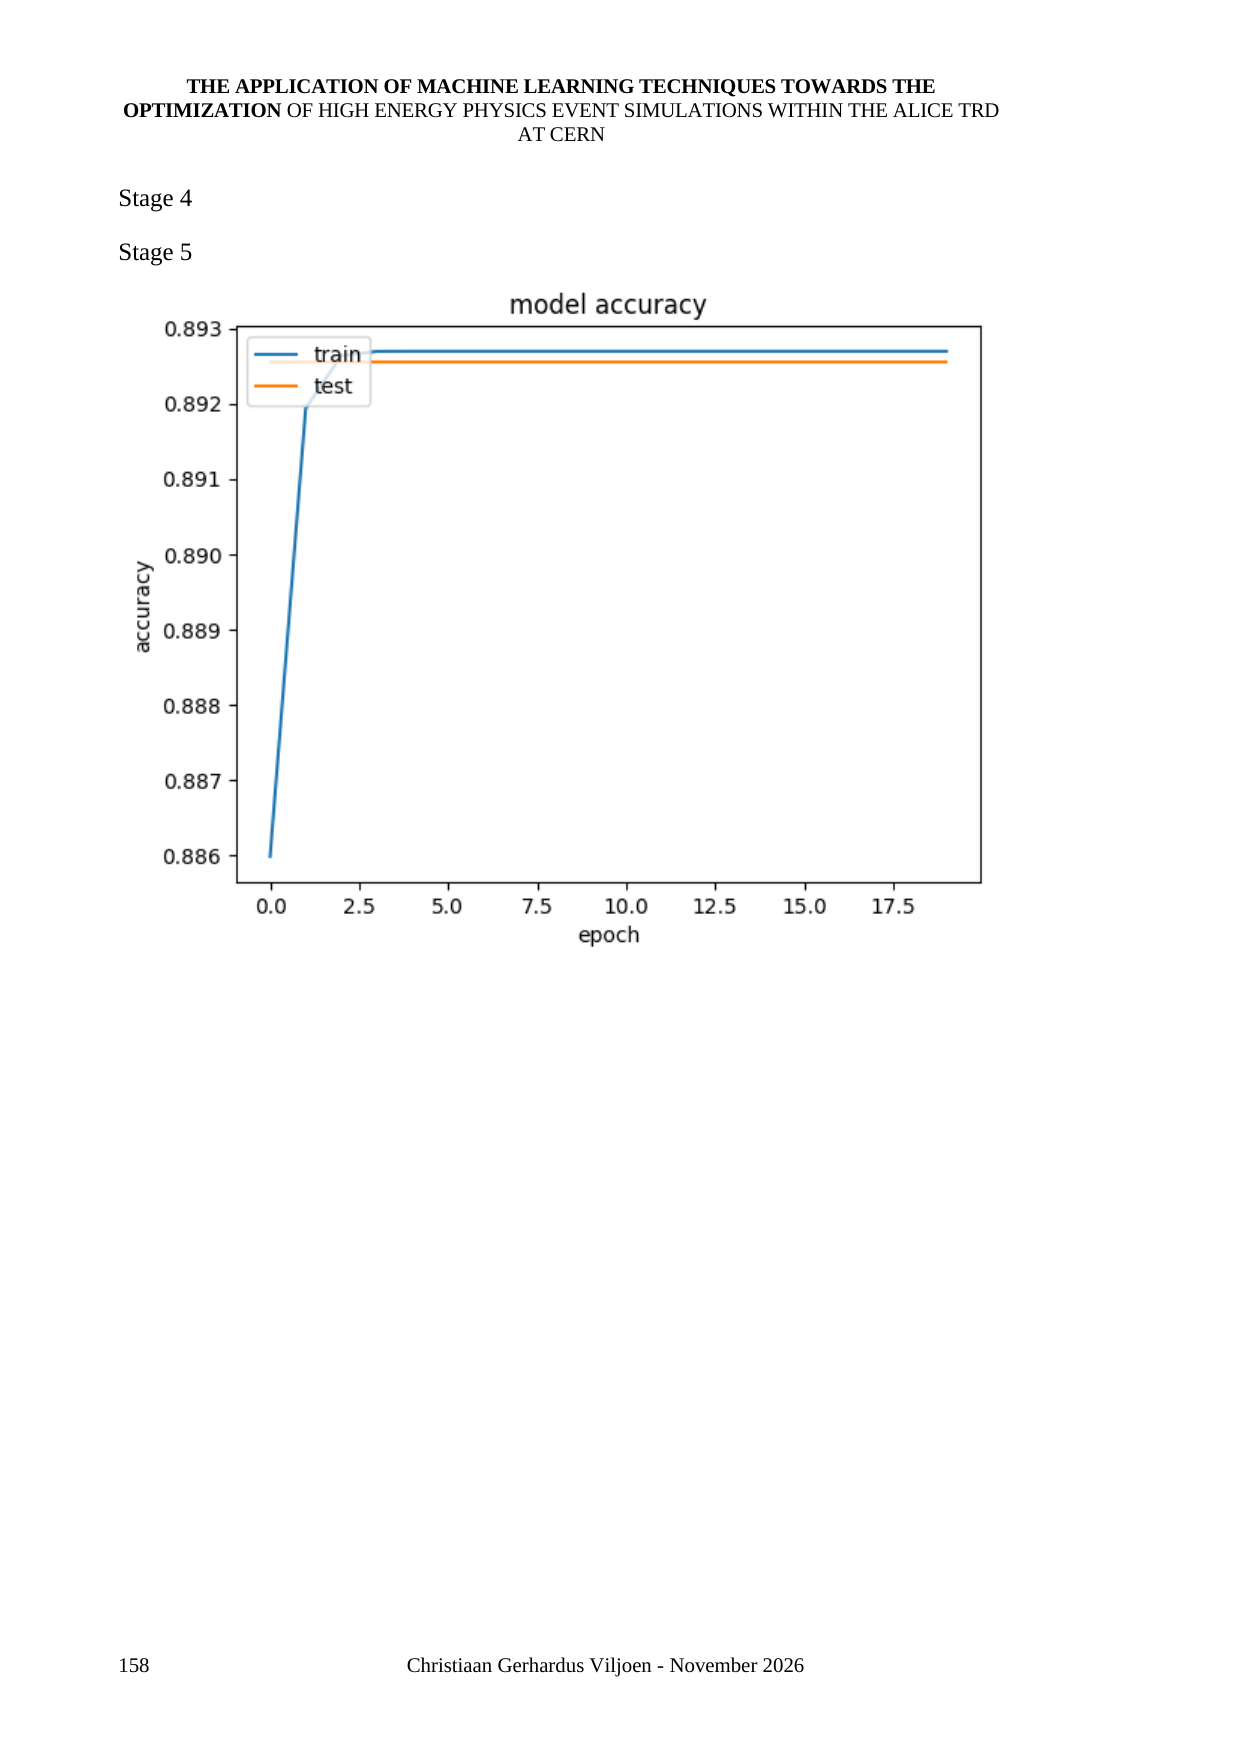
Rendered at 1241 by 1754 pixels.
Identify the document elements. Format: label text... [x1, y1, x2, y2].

subtitle Stage 5 [118, 237, 1004, 266]
picture [118, 278, 1000, 962]
subtitle Stage 4 [118, 183, 1004, 212]
